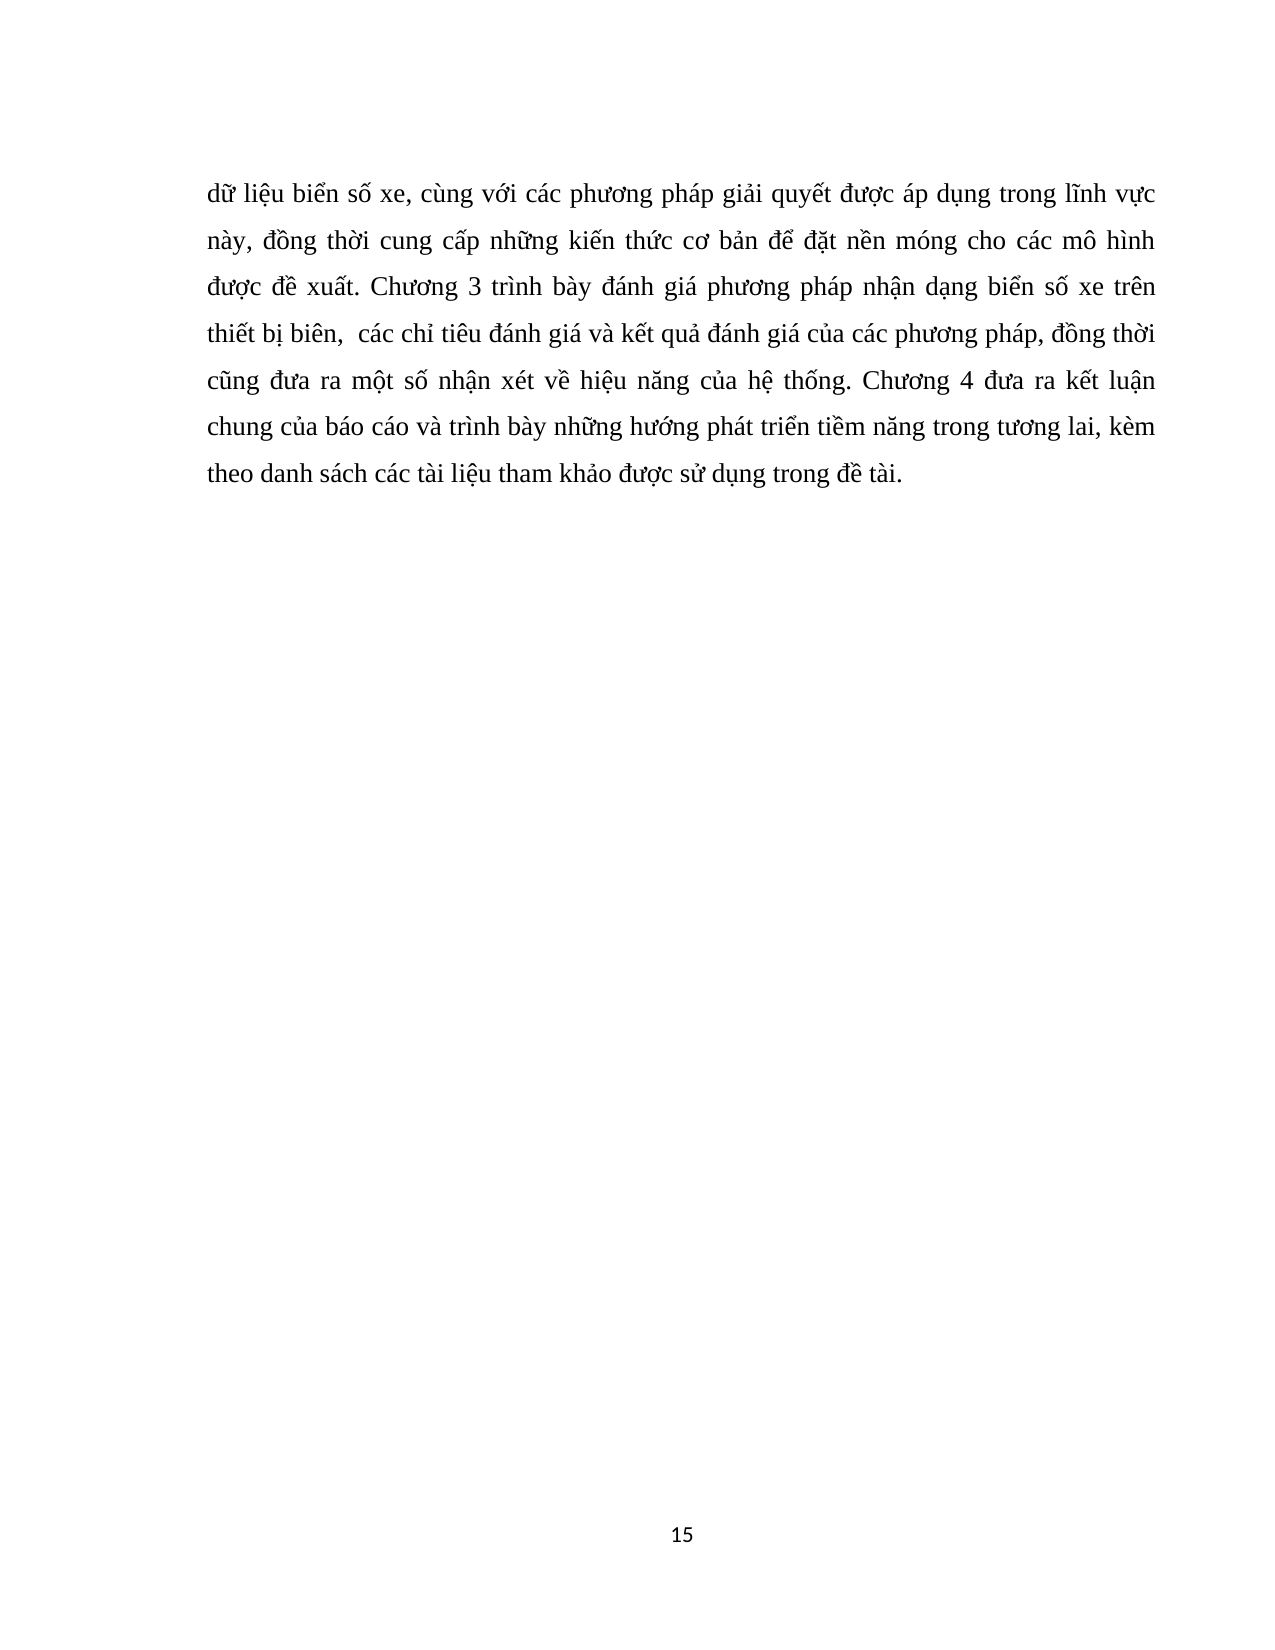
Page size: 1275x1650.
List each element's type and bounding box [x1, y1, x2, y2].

text [207, 177, 1157, 488]
